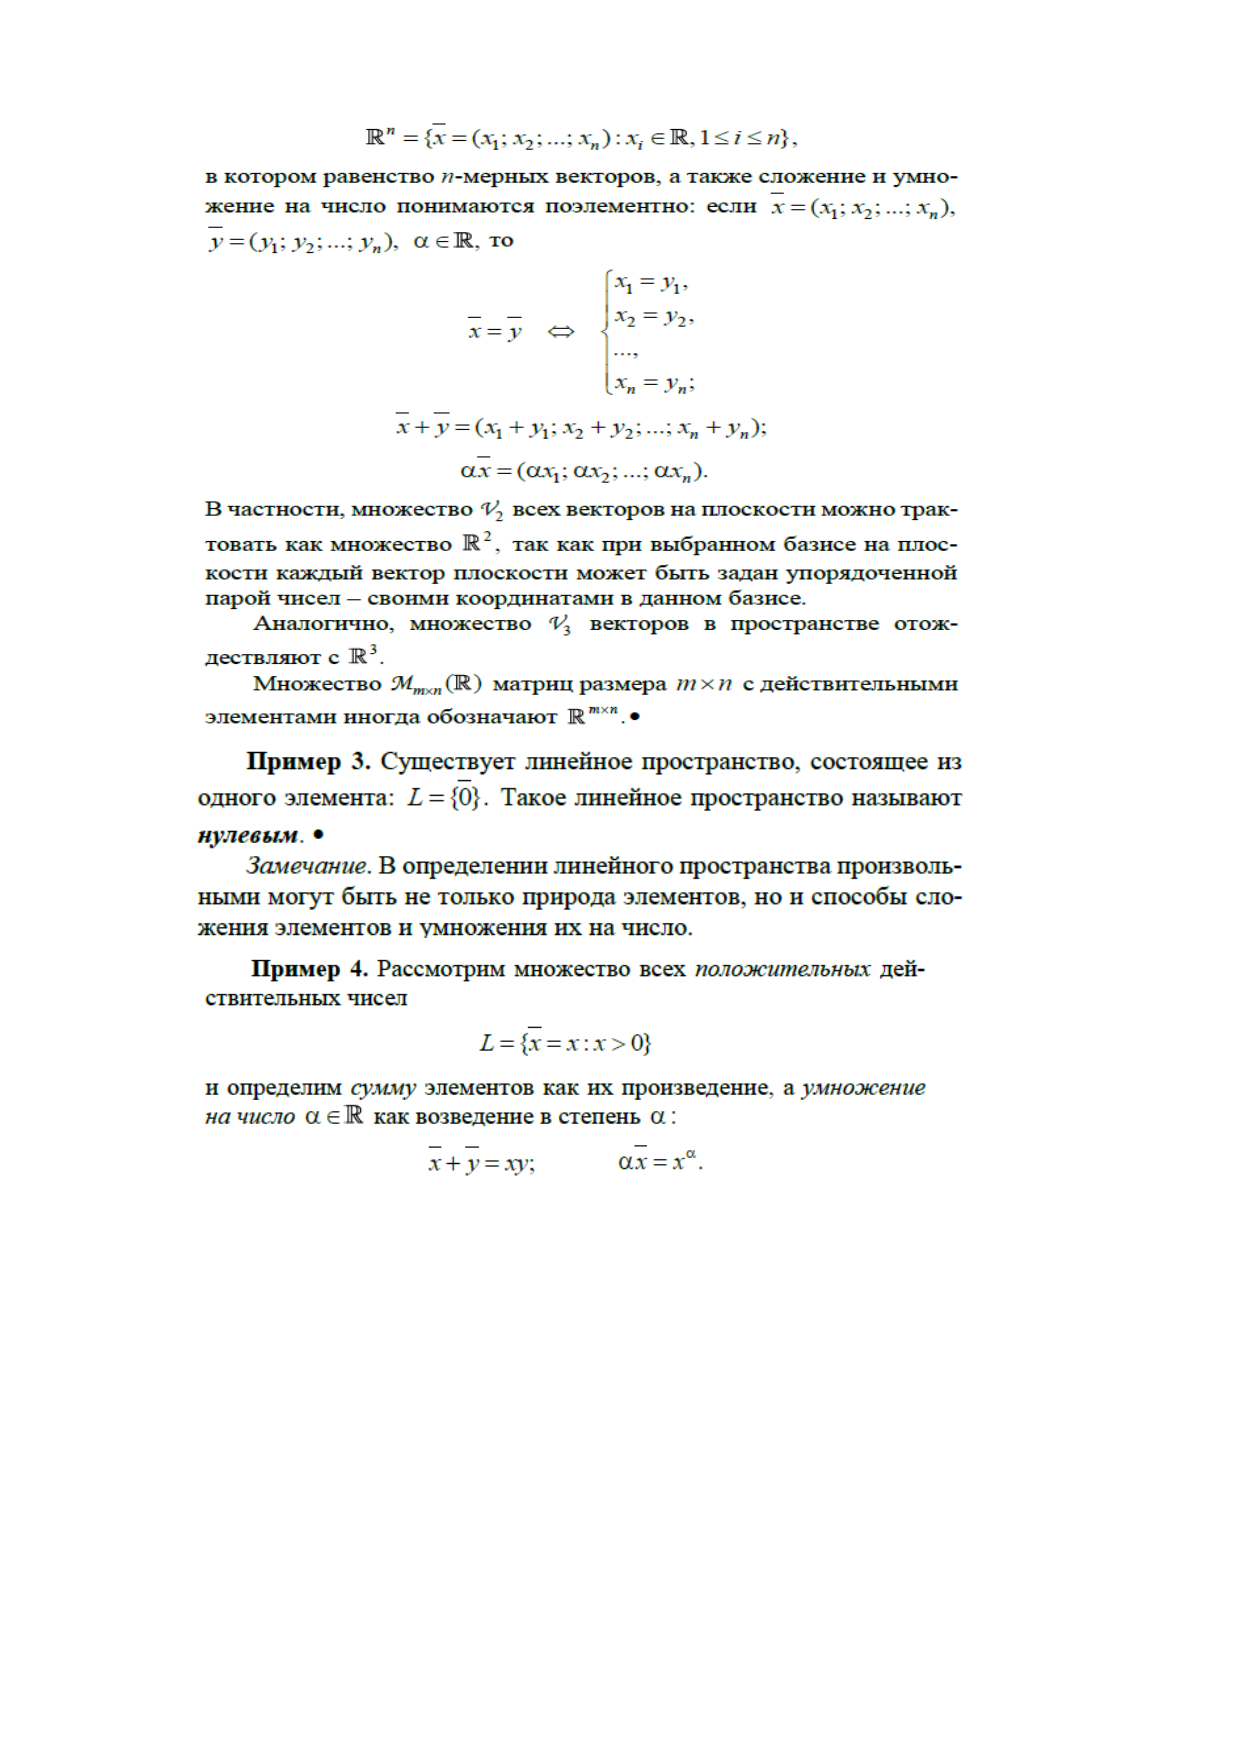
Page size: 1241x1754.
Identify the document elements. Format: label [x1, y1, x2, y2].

picture [177, 748, 996, 938]
picture [177, 956, 968, 1192]
picture [177, 118, 1003, 730]
